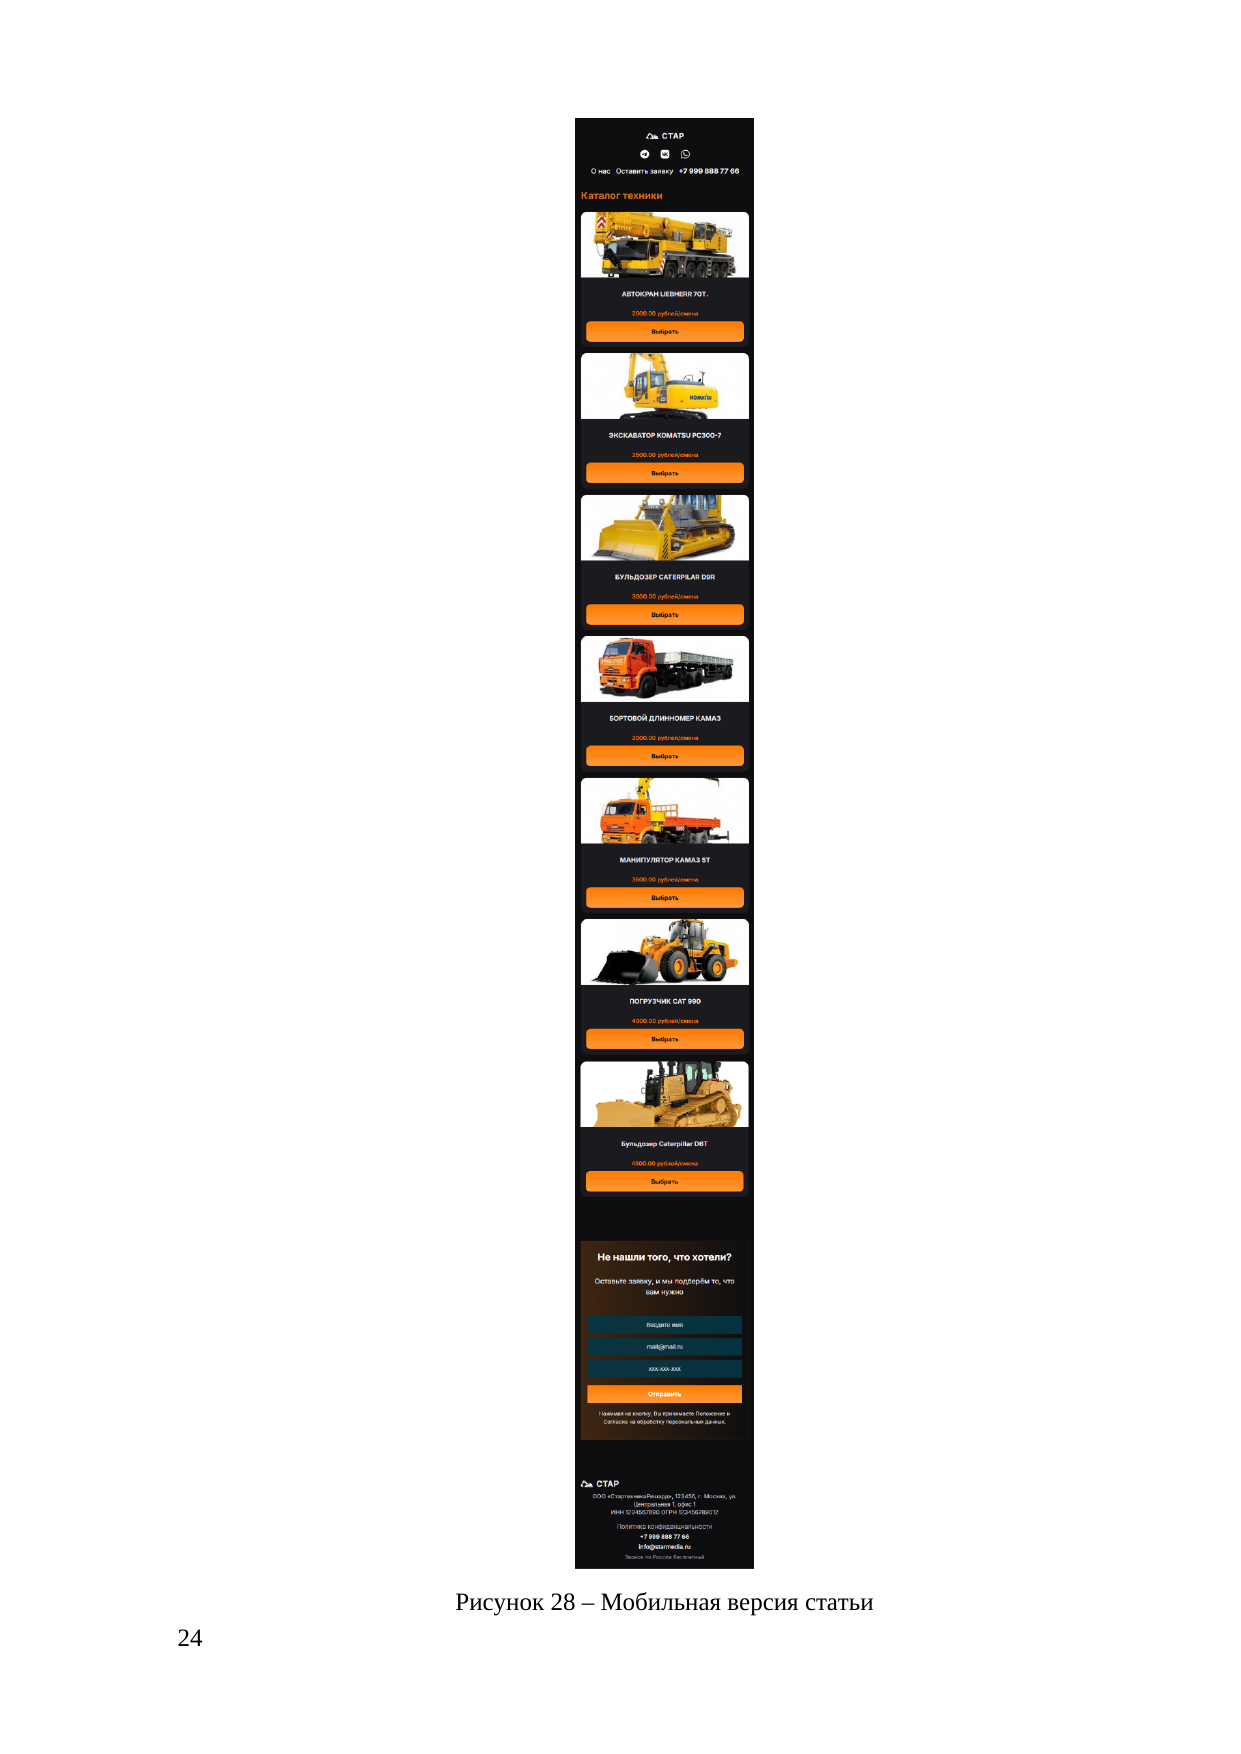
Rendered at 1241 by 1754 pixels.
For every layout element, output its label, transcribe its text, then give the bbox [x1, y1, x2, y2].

picture [575, 118, 754, 1569]
text Рисунок 28 – Мобильная версия статьи [177, 1587, 1152, 1616]
